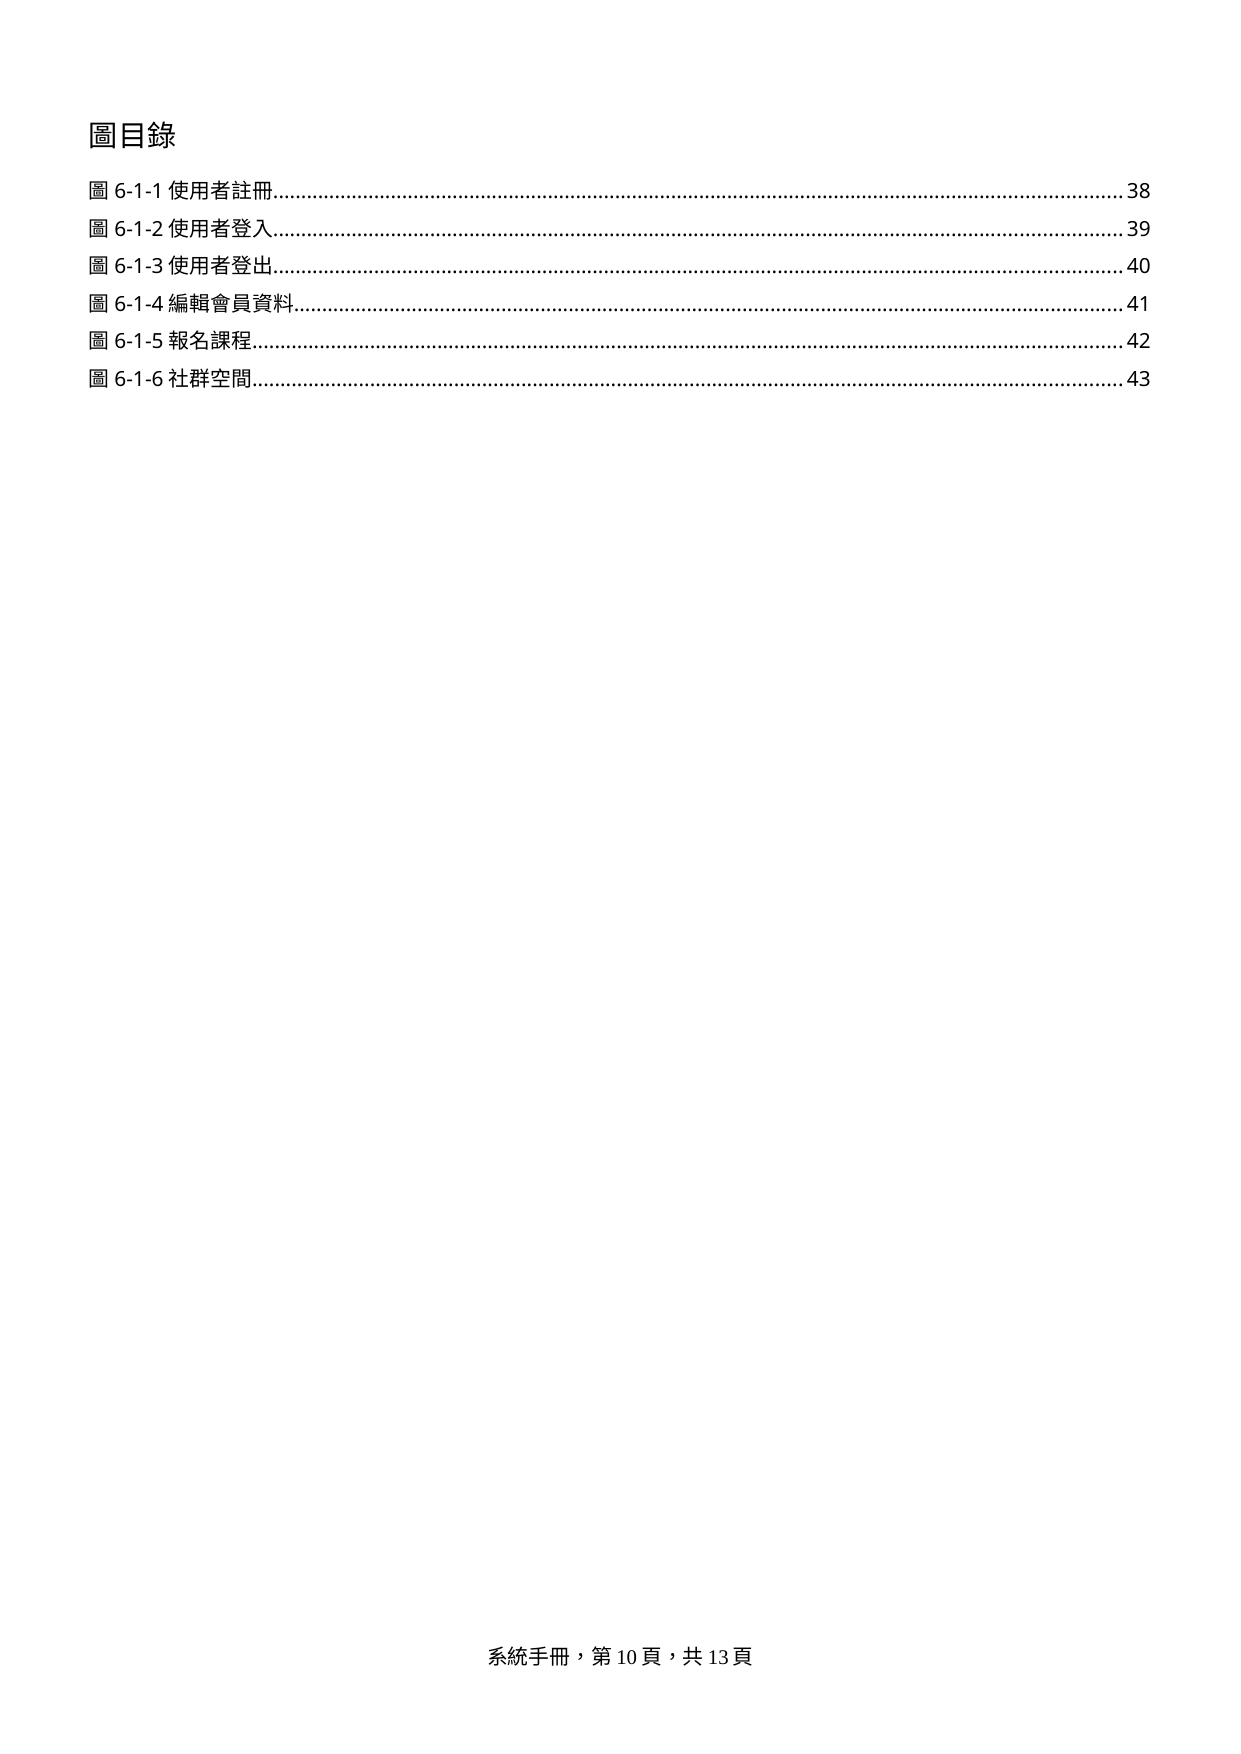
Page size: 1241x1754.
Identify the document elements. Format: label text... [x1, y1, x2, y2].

text 圖 6-1-1 使用者註冊 38 [89, 171, 1152, 208]
text 圖 6-1-6 社群空間 43 [89, 358, 1152, 396]
text 圖 6-1-5 報名課程 42 [89, 321, 1152, 358]
text 圖 6-1-3 使用者登出 40 [89, 246, 1152, 283]
text 圖 6-1-4 編輯會員資料 41 [89, 283, 1152, 321]
text 圖 6-1-2 使用者登入 39 [89, 208, 1152, 246]
text 圖目錄 [89, 96, 1152, 171]
